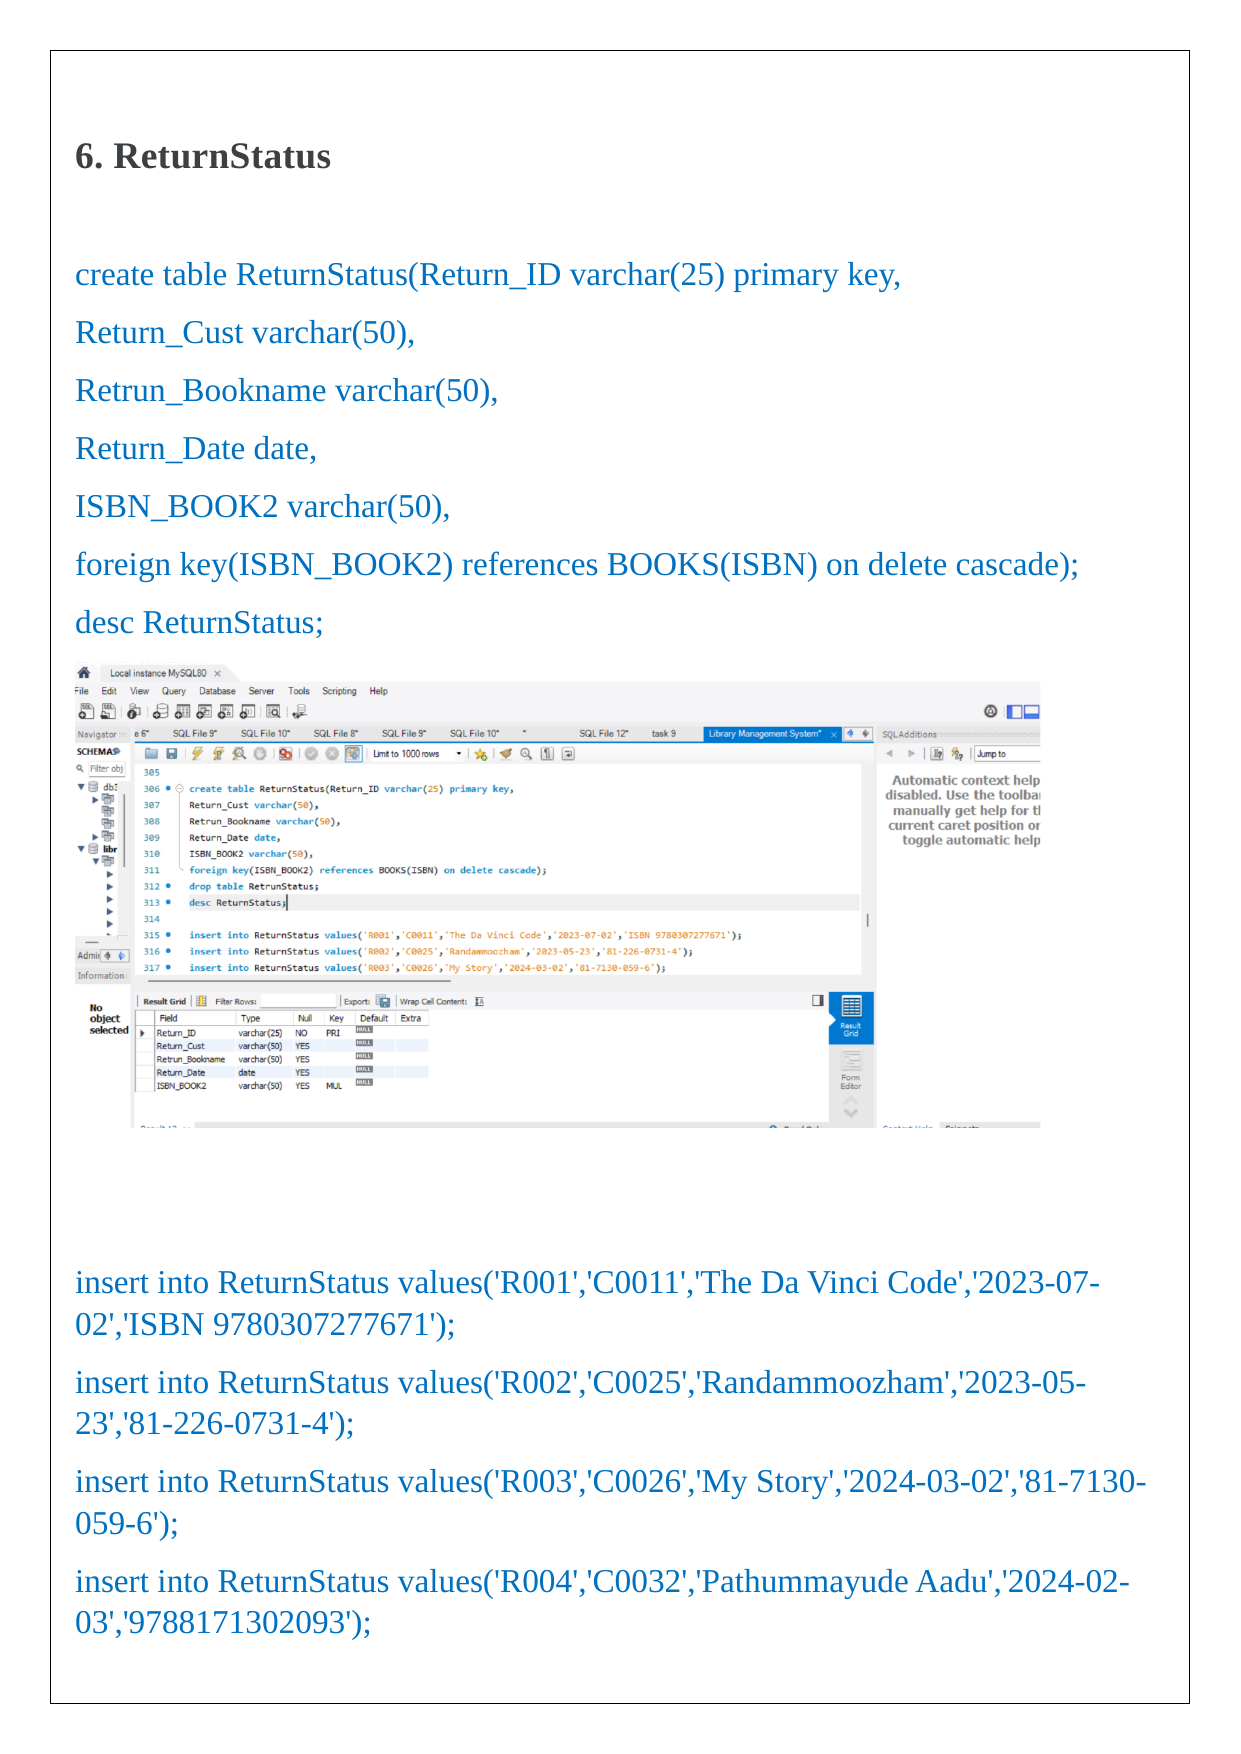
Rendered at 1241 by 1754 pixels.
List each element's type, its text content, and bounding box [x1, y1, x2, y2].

picture [75, 660, 1041, 1128]
text Retrun_Bookname varchar(50), [75, 370, 1165, 409]
text 6. ReturnStatus [75, 133, 1165, 176]
text foreign key(ISBN_BOOK2) references BOOKS(ISBN) on delete cascade); [75, 544, 1165, 583]
text create table ReturnStatus(Return_ID varchar(25) primary key, [75, 254, 1165, 293]
text insert into ReturnStatus values('R004','C0032','Pathummayude Aadu','2024-02-03','9788171302093'); [75, 1561, 1165, 1641]
text insert into ReturnStatus values('R002','C0025','Randammoozham','2023-05-23','81-226-0731-4'); [75, 1362, 1165, 1442]
text desc ReturnStatus; [75, 602, 1165, 641]
text ISBN_BOOK2 varchar(50), [75, 486, 1165, 525]
text Return_Date date, [75, 428, 1165, 467]
text insert into ReturnStatus values('R001','C0011','The Da Vinci Code','2023-07-02','ISBN 9780307277671'); [75, 1263, 1165, 1342]
text insert into ReturnStatus values('R003','C0026','My Story','2024-03-02','81-7130-059-6'); [75, 1462, 1165, 1541]
text Return_Cust varchar(50), [75, 312, 1165, 351]
